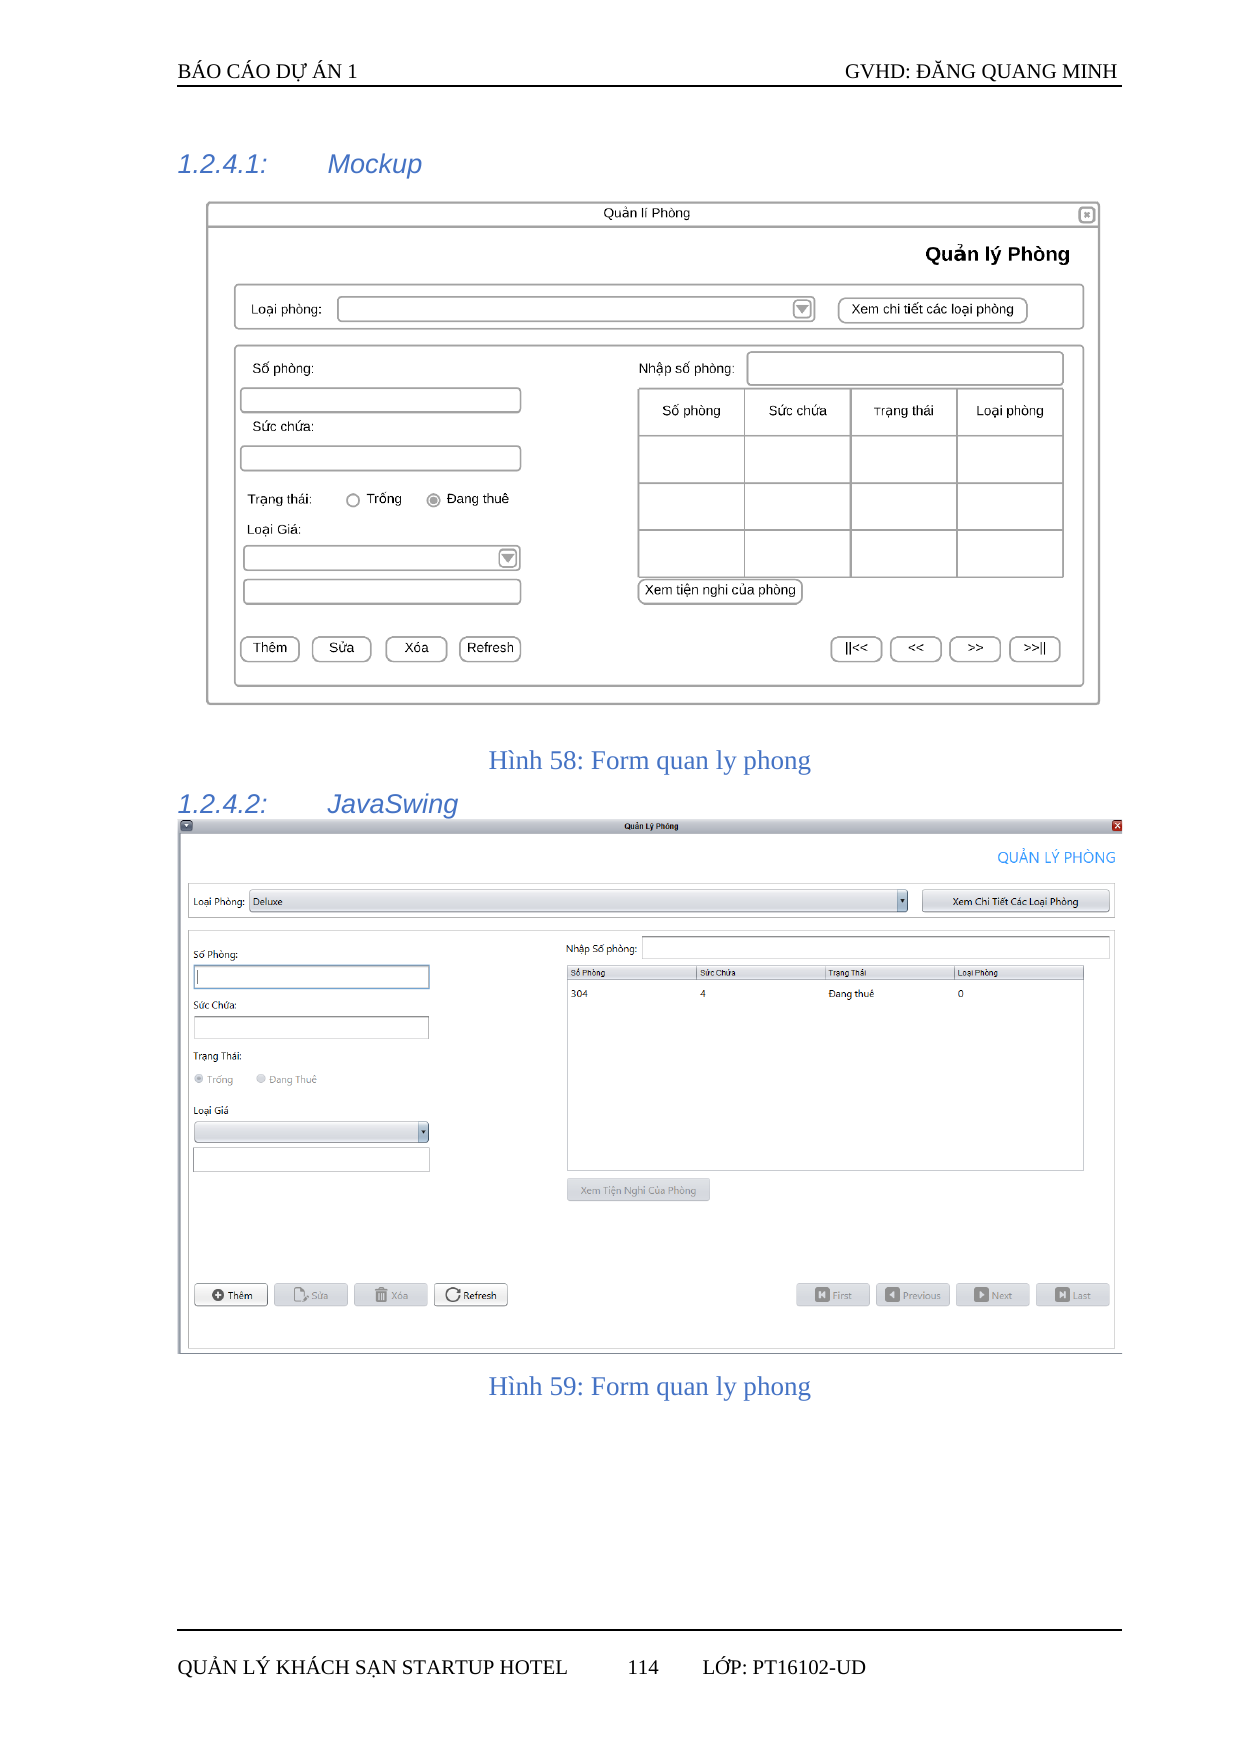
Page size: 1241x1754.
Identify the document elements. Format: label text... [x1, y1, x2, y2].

text Hình 58: Form quan ly phong [177, 744, 1122, 775]
text Hình 59: Form quan ly phong [177, 1370, 1122, 1401]
picture [177, 178, 1123, 728]
picture [177, 819, 1123, 1354]
subtitle JavaSwing [177, 788, 1122, 819]
subtitle Mockup [177, 148, 1122, 178]
